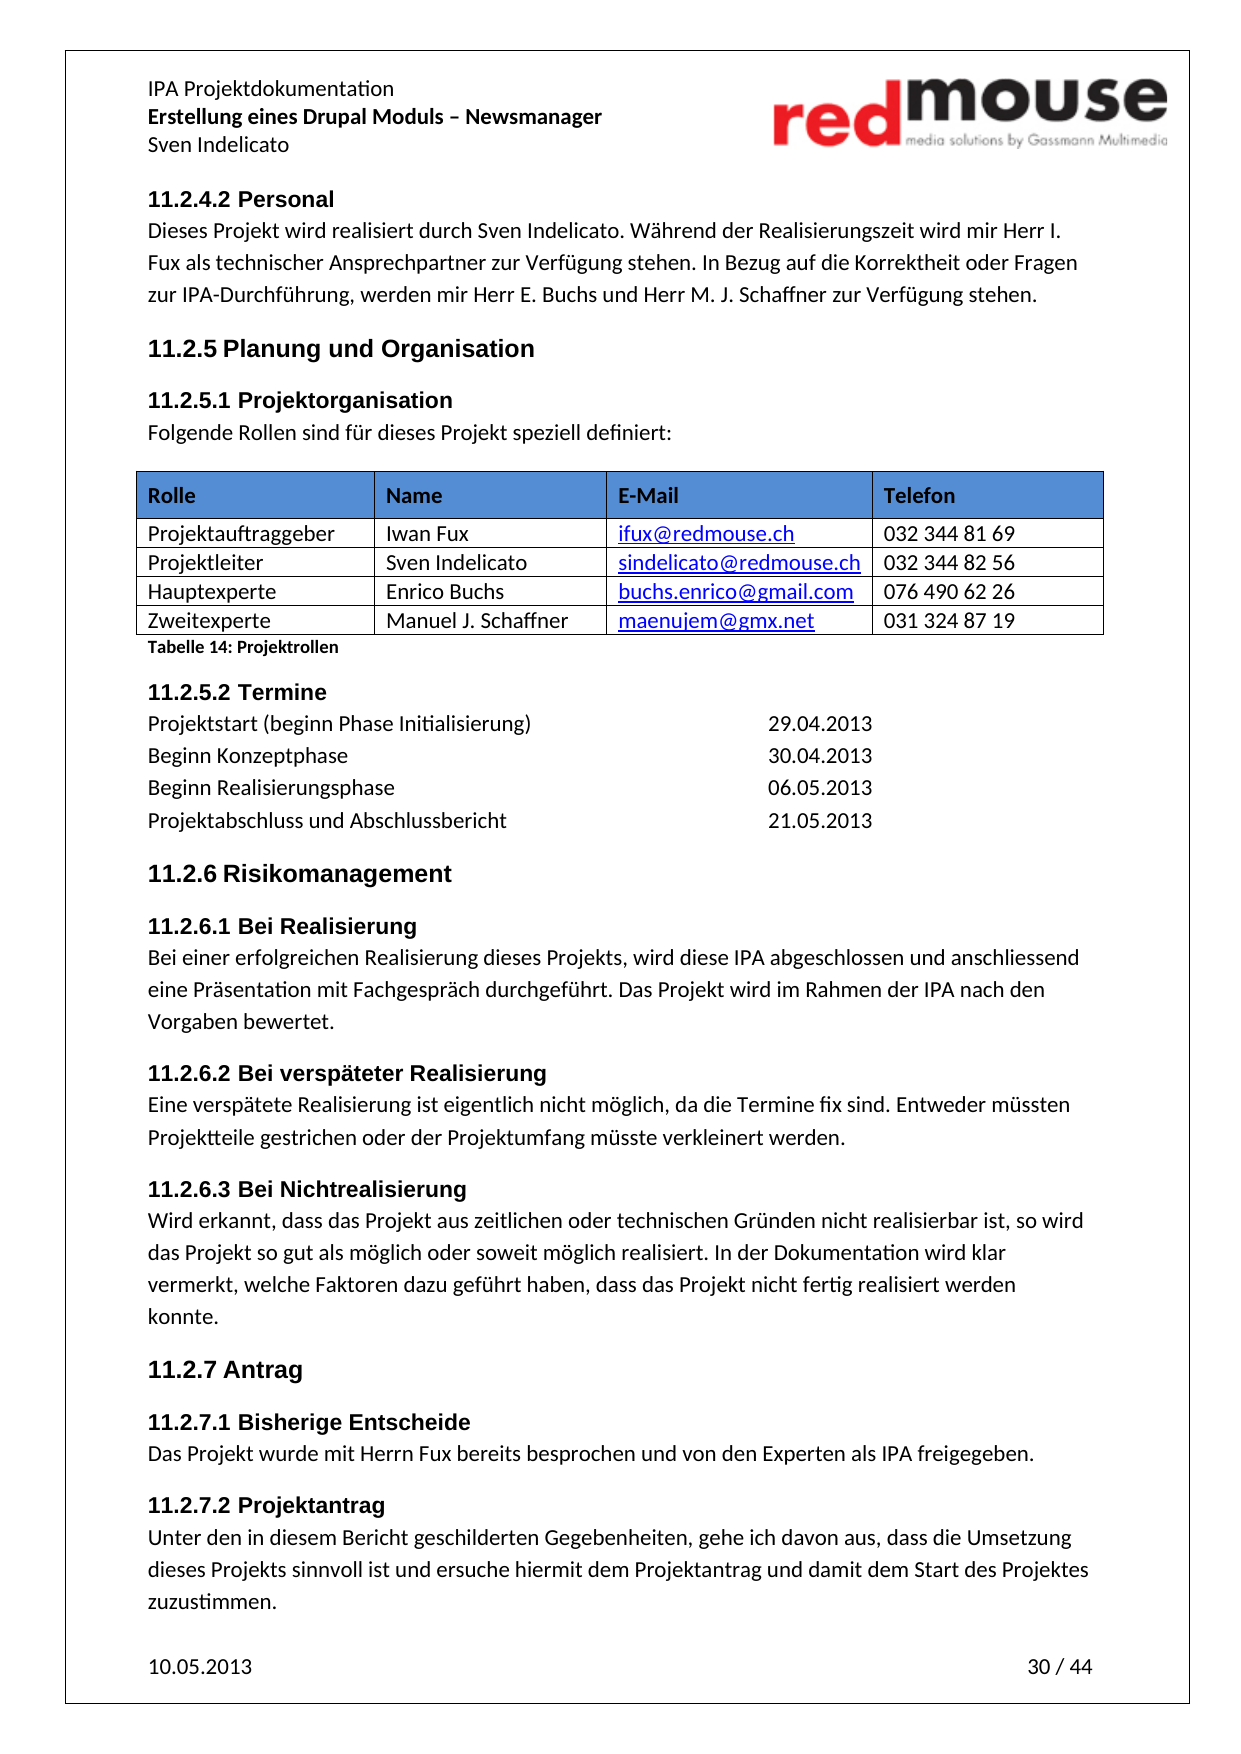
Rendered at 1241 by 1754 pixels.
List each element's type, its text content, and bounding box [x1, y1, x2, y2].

table_cell ifux@redmouse.ch [607, 519, 872, 547]
table_cell 032 344 81 69 [873, 519, 1103, 547]
text Tabelle 14: Projektrollen [148, 635, 1093, 658]
table_cell sindelicato@redmouse.ch [607, 548, 872, 576]
subtitle Personal [148, 186, 1093, 212]
text Folgende Rollen sind für dieses Projekt speziell definiert: [148, 418, 1093, 446]
table_cell buchs.enrico@gmail.com [607, 577, 872, 605]
text Wird erkannt, dass das Projekt aus zeitlichen oder technischen Gründen nicht realisierbar ist, so wird das Projekt so gut als möglich oder soweit möglich realisiert. In der Dokumentation wird klar vermerkt, welche Faktoren dazu geführt haben, dass das Projekt nicht fertig realisiert werden konnte. [148, 1206, 1093, 1330]
subtitle Antrag [148, 1355, 1093, 1384]
table_cell Sven Indelicato [375, 548, 606, 576]
table_header Telefon [873, 472, 1103, 518]
subtitle Planung und Organisation [148, 333, 1093, 362]
subtitle Bei verspäteter Realisierung [148, 1060, 1093, 1087]
text Das Projekt wurde mit Herrn Fux bereits besprochen und von den Experten als IPA freigegeben. [148, 1439, 1093, 1467]
subtitle Risikomanagement [148, 859, 1093, 887]
table_cell 031 324 87 19 [873, 606, 1103, 634]
table_cell Manuel J. Schaffner [375, 606, 606, 634]
text Bei einer erfolgreichen Realisierung dieses Projekts, wird diese IPA abgeschlossen und anschliessend eine Präsentation mit Fachgespräch durchgeführt. Das Projekt wird im Rahmen der IPA nach den Vorgaben bewertet. [148, 943, 1093, 1035]
table_cell maenujem@gmx.net [607, 606, 872, 634]
text Projektstart (beginn Phase Initialisierung) 29.04.2013 Beginn Konzeptphase 30.04.2013 Beginn Realisierungsphase 06.05.2013 Projektabschluss und Abschlussbericht 21.05.2013 [148, 709, 1093, 834]
subtitle Bei Nichtrealisierung [148, 1176, 1093, 1202]
table_header Name [375, 472, 606, 518]
table_cell Hauptexperte [137, 577, 374, 605]
subtitle Bisherige Entscheide [148, 1409, 1093, 1436]
table_cell 076 490 62 26 [873, 577, 1103, 605]
table_header Rolle [137, 472, 374, 518]
table_cell Iwan Fux [375, 519, 606, 547]
text Unter den in diesem Bericht geschilderten Gegebenheiten, gehe ich davon aus, dass die Umsetzung dieses Projekts sinnvoll ist und ersuche hiermit dem Projektantrag und damit dem Start des Projektes zuzustimmen. [148, 1523, 1093, 1615]
table_cell 032 344 82 56 [873, 548, 1103, 576]
table_cell Enrico Buchs [375, 577, 606, 605]
subtitle Projektorganisation [148, 387, 1093, 414]
table_cell Projektleiter [137, 548, 374, 576]
subtitle Termine [148, 679, 1093, 705]
table_cell Zweitexperte [137, 606, 374, 634]
table_cell Projektauftraggeber [137, 519, 374, 547]
subtitle Bei Realisierung [148, 913, 1093, 939]
subtitle Projektantrag [148, 1492, 1093, 1519]
text Eine verspätete Realisierung ist eigentlich nicht möglich, da die Termine fix sind. Entweder müssten Projektteile gestrichen oder der Projektumfang müsste verkleinert werden. [148, 1090, 1093, 1151]
text Dieses Projekt wird realisiert durch Sven Indelicato. Während der Realisierungszeit wird mir Herr I. Fux als technischer Ansprechpartner zur Verfügung stehen. In Bezug auf die Korrektheit oder Fragen zur IPA-Durchführung, werden mir Herr E. Buchs und Herr M. J. Schaffner zur Verfügung stehen. [148, 216, 1093, 308]
table_header E-Mail [607, 472, 872, 518]
picture [773, 78, 1168, 149]
